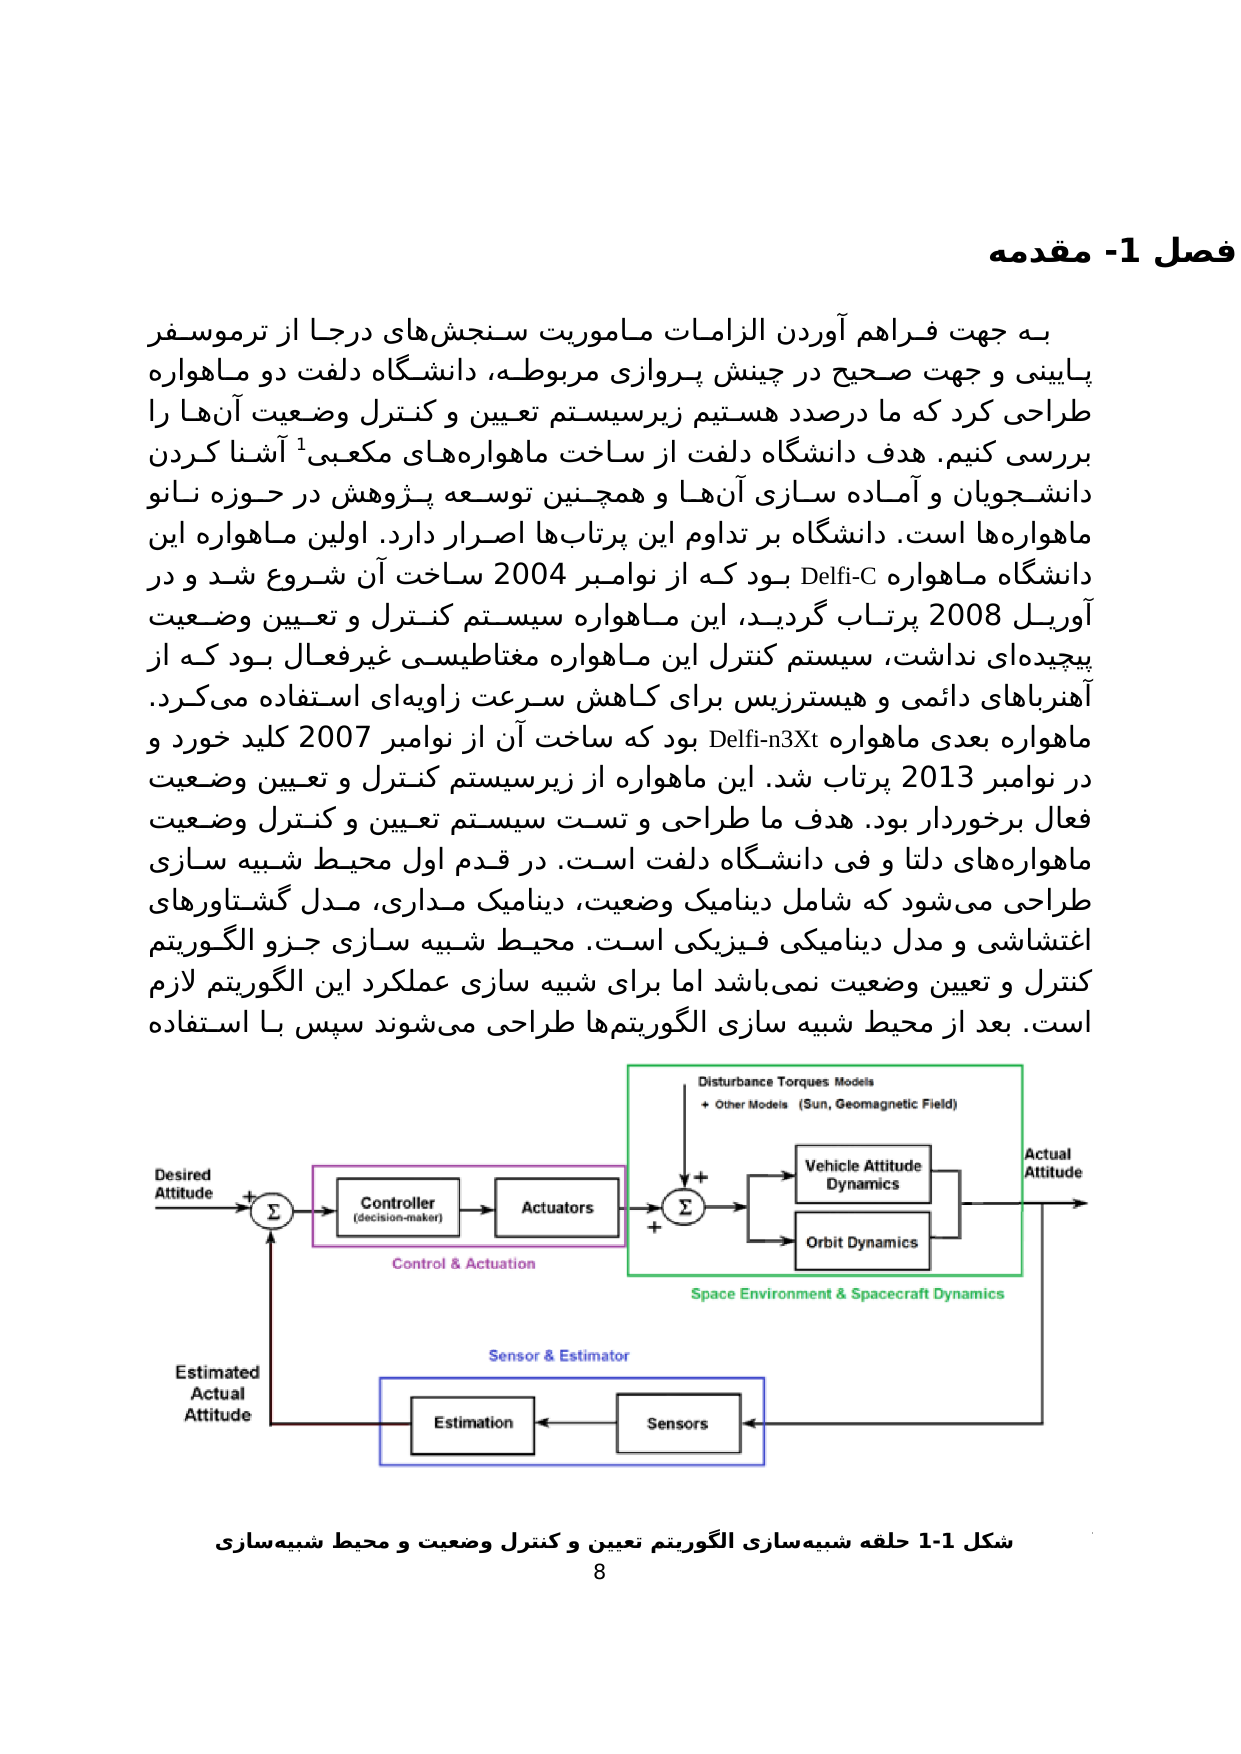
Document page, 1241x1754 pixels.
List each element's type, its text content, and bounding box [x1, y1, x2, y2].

subtitle مقدمه [148, 232, 1092, 271]
text به جهت فراهم آوردن الزامات ماموریت سنجش‌های درجا از ترموسفر پایینی و جهت صحیح در چینش پروازی مربوطه، دانشگاه دلفت دو ماهواره طراحی کرد که ما درصدد هستیم زیرسیستم تعیین و کنترل وضعیت آن‌ها را بررسی کنیم. هدف دانشگاه دلفت از ساخت ماهواره‌های مکعبی آشنا کردن دانشجویان و آماده سازی آن‌ها و همچنین توسعه پژوهش در حوزه نانو ماهواره‌ها است. دانشگاه بر تداوم این پرتاب‌ها اصرار دارد. اولین ماهواره این دانشگاه ماهواره Delfi-C بود که از نوامبر 2004 ساخت آن شروع شد و در آوریل 2008 پرتاب گردید، این ماهواره سیستم کنترل و تعیین وضعیت پیچیده‌ای نداشت، سیستم کنترل این ماهواره مغتاطیسی غیرفعال بود که از آهنرباهای دائمی و هیسترزیس برای کاهش سرعت زاویه‌ای استفاده می‌کرد. ماهواره بعدی ماهواره Delfi-n3Xt بود که ساخت آن از نوامبر 2007 کلید خورد و در نوامبر 2013 پرتاب شد. این ماهواره از زیرسیستم کنترل و تعیین وضعیت فعال برخوردار بود. هدف ما طراحی و تست سیستم تعیین و کنترل وضعیت ماهواره‌های دلتا و فی دانشگاه دلفت است. در قدم اول محیط شبیه سازی طراحی می‌شود که شامل دینامیک وضعیت، دینامیک مداری، مدل گشتاورهای اغتشاشی و مدل دینامیکی فیزیکی است. محیط شبیه سازی جزو الگوریتم کنترل و تعیین وضعیت نمی‌باشد اما برای شبیه سازی عملکرد این الگوریتم لازم است. بعد از محیط شبیه سازی الگوریتم‌ها طراحی می‌شوند سپس با استفاده از محیط شبیه سازی الگوریتم شبیه سازی می‌شود، به جهت تست عملکرد مودهای مختلف الگوریتم، شبیه سازی انجام می‌شود. [148, 313, 1092, 1039]
